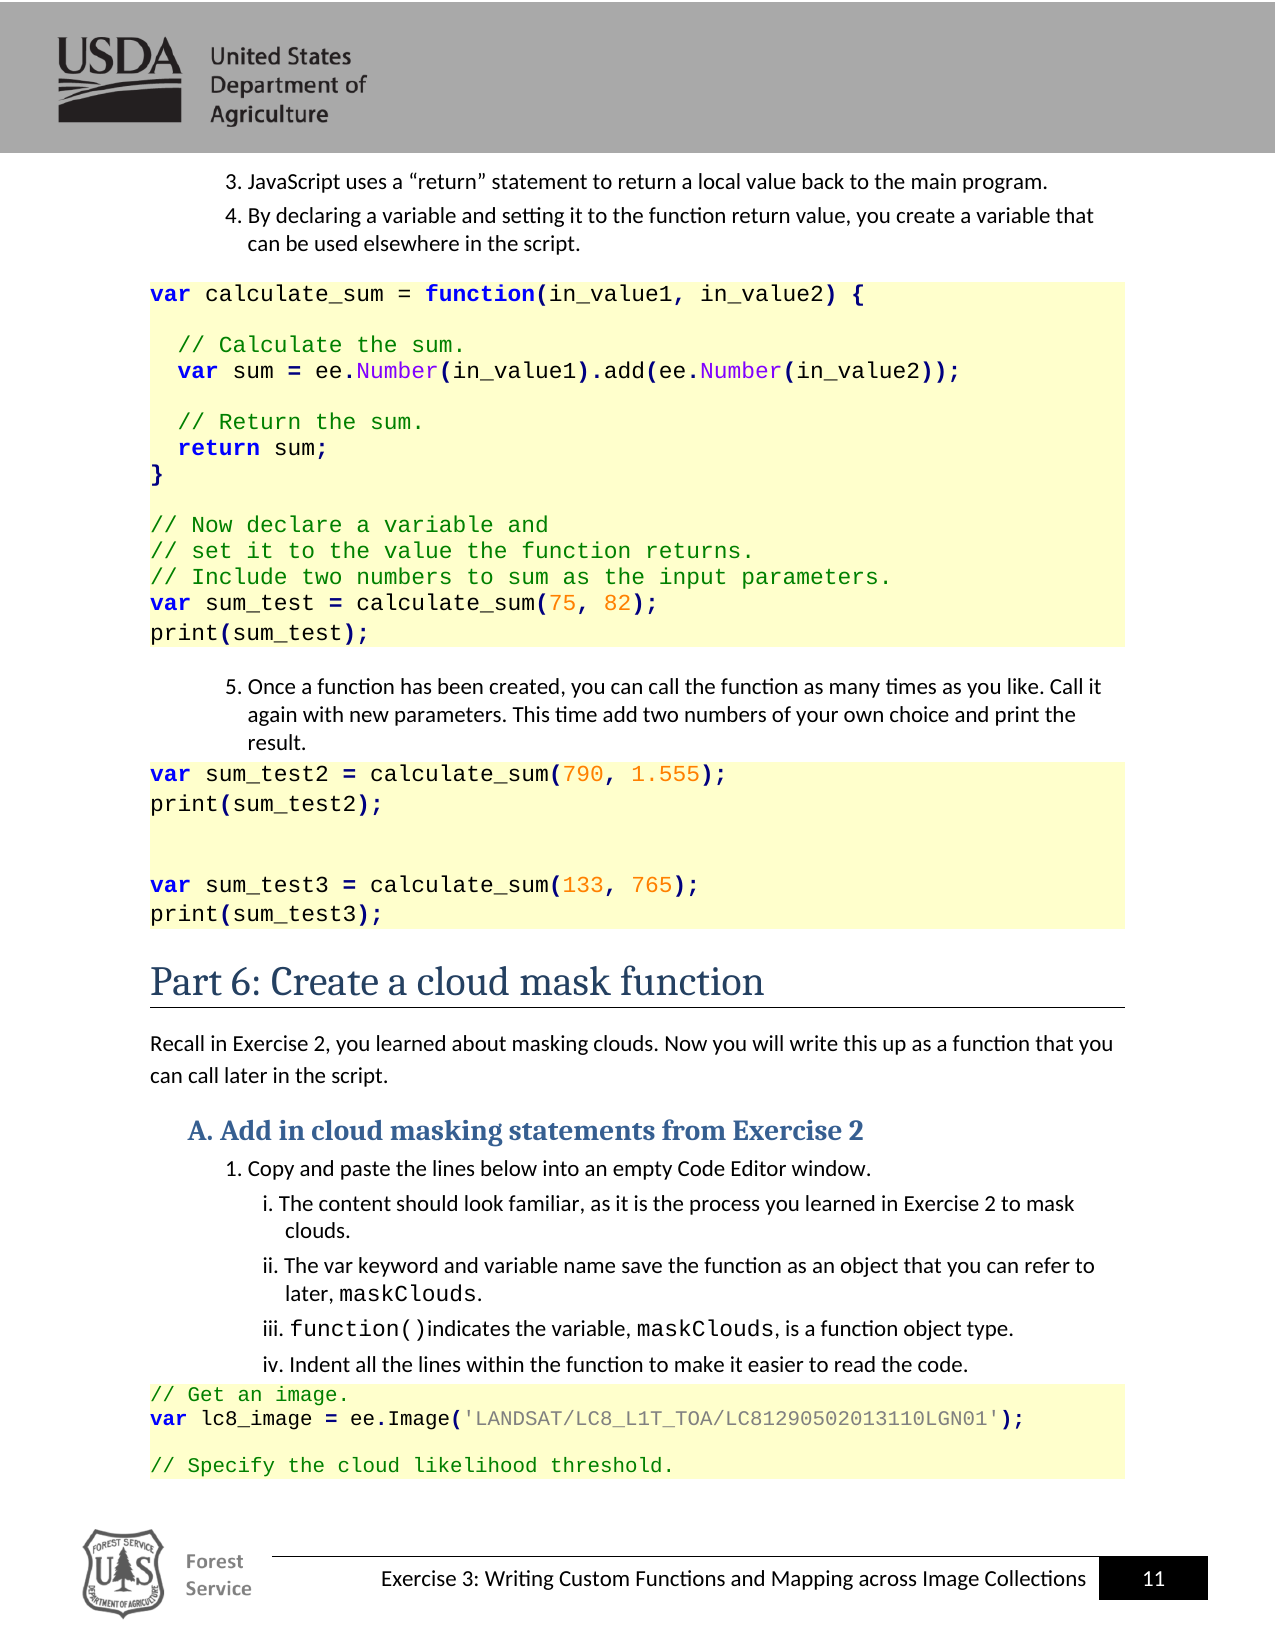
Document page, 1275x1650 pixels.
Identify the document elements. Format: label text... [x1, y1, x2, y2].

picture [76, 1526, 260, 1628]
text // Now declare a variable and [150, 514, 1125, 540]
text // set it to the value the function returns. [150, 540, 1125, 566]
list Create a cloud mask function [150, 957, 1125, 1007]
list Copy and paste the lines below into an empty Code Editor window. [225, 1154, 1125, 1182]
text Recall in Exercise 2, you learned about masking clouds. Now you will write this up as a function that you can call later in the script. [150, 1029, 1125, 1089]
text // Return the sum. [150, 410, 1125, 436]
text // Calculate the sum. [150, 333, 1125, 359]
text var sum_test2 = calculate_sum(790, 1.555); print(sum_test2); [150, 762, 1125, 818]
list Add in cloud masking statements from Exercise 2 [187, 1114, 1125, 1148]
text var sum = ee.Number(in_value1).add(ee.Number(in_value2)); [150, 359, 1125, 385]
list The content should look familiar, as it is the process you learned in Exercise 2 to mask clouds. [262, 1189, 1125, 1245]
text // Include two numbers to sum as the input parameters. [150, 566, 1125, 592]
list The var keyword and variable name save the function as an object that you can refer to later, maskClouds. [262, 1251, 1125, 1308]
text } [150, 462, 1125, 488]
text var sum_test3 = calculate_sum(133, 765); print(sum_test3); [150, 843, 1125, 929]
list function()indicates the variable, maskClouds, is a function object type. [262, 1314, 1125, 1343]
text var lc8_image = ee.Image('LANDSAT/LC8_L1T_TOA/LC81290502013110LGN01'); [150, 1408, 1125, 1431]
text // Get an image. [150, 1384, 1125, 1408]
text return sum; [150, 436, 1125, 462]
list JavaScript uses a “return” statement to return a local value back to the main program. [225, 167, 1125, 195]
list Once a function has been created, you can call the function as many times as you like. Call it again with new parameters. This time add two numbers of your own choice and print the result. [225, 672, 1125, 756]
picture [0, 2, 1275, 153]
text // Specify the cloud likelihood threshold. [150, 1455, 1125, 1479]
text var calculate_sum = function(in_value1, in_value2) { [150, 282, 1125, 308]
list Indent all the lines within the function to make it easier to read the code. [262, 1350, 1125, 1378]
list By declaring a variable and setting it to the function return value, you create a variable that can be used elsewhere in the script. [225, 201, 1125, 257]
text var sum_test = calculate_sum(75, 82); print(sum_test); [150, 592, 1125, 647]
